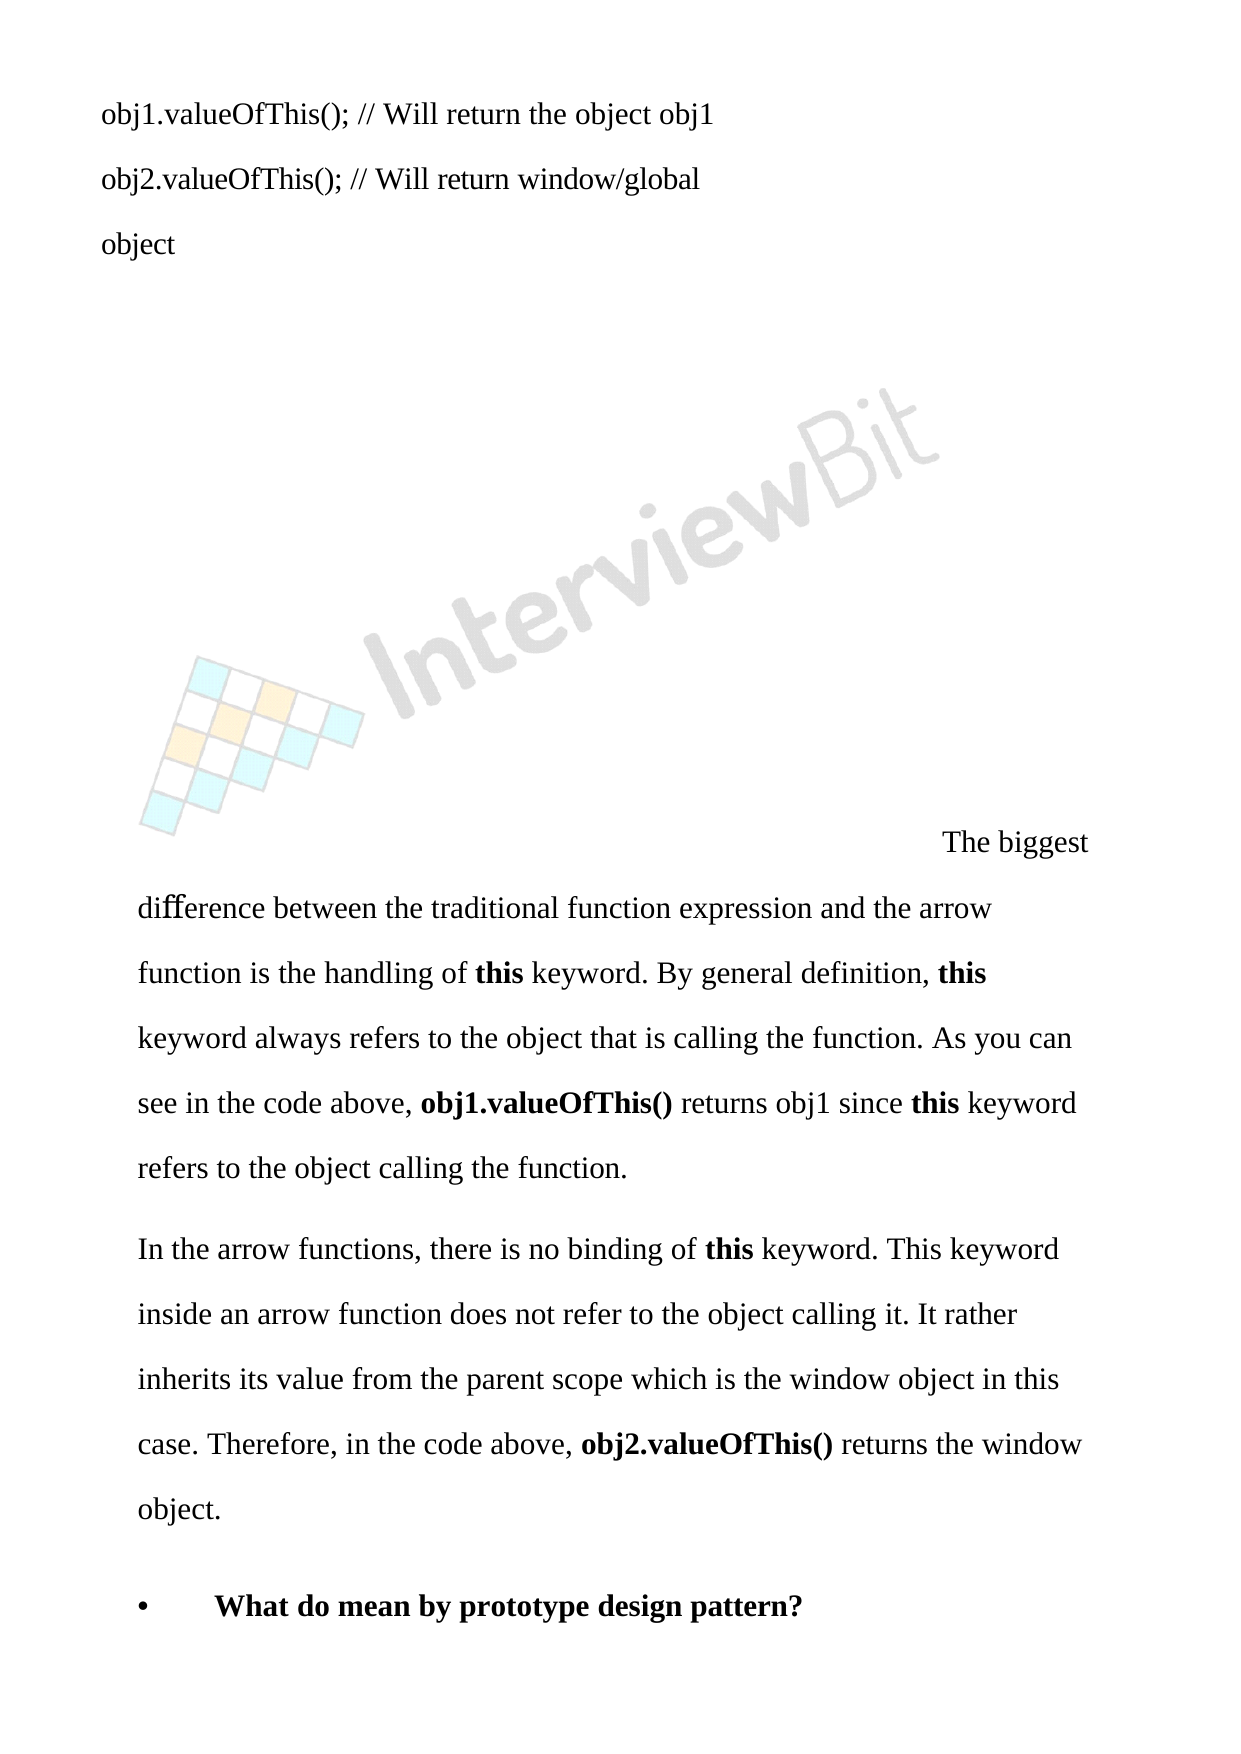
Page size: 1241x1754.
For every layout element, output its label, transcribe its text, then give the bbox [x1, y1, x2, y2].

text obj1.valueOfThis(); // Will return the object obj1 obj2.valueOfThis(); // Will return window/global object [101, 81, 771, 276]
list What do mean by prototype design pattern? [137, 1572, 1165, 1637]
text The biggest diﬀerence between the traditional function expression and the arrow function is the handling of this keyword. By general definition, this keyword always refers to the object that is calling the function. As you can see in the code above, obj1.valueOfThis() returns obj1 since this keyword refers to the object calling the function. [137, 388, 1103, 1200]
text In the arrow functions, there is no binding of this keyword. This keyword inside an arrow function does not refer to the object calling it. It rather inherits its value from the parent scope which is the window object in this case. Therefore, in the code above, obj2.valueOfThis() returns the window object. [137, 1216, 1103, 1541]
